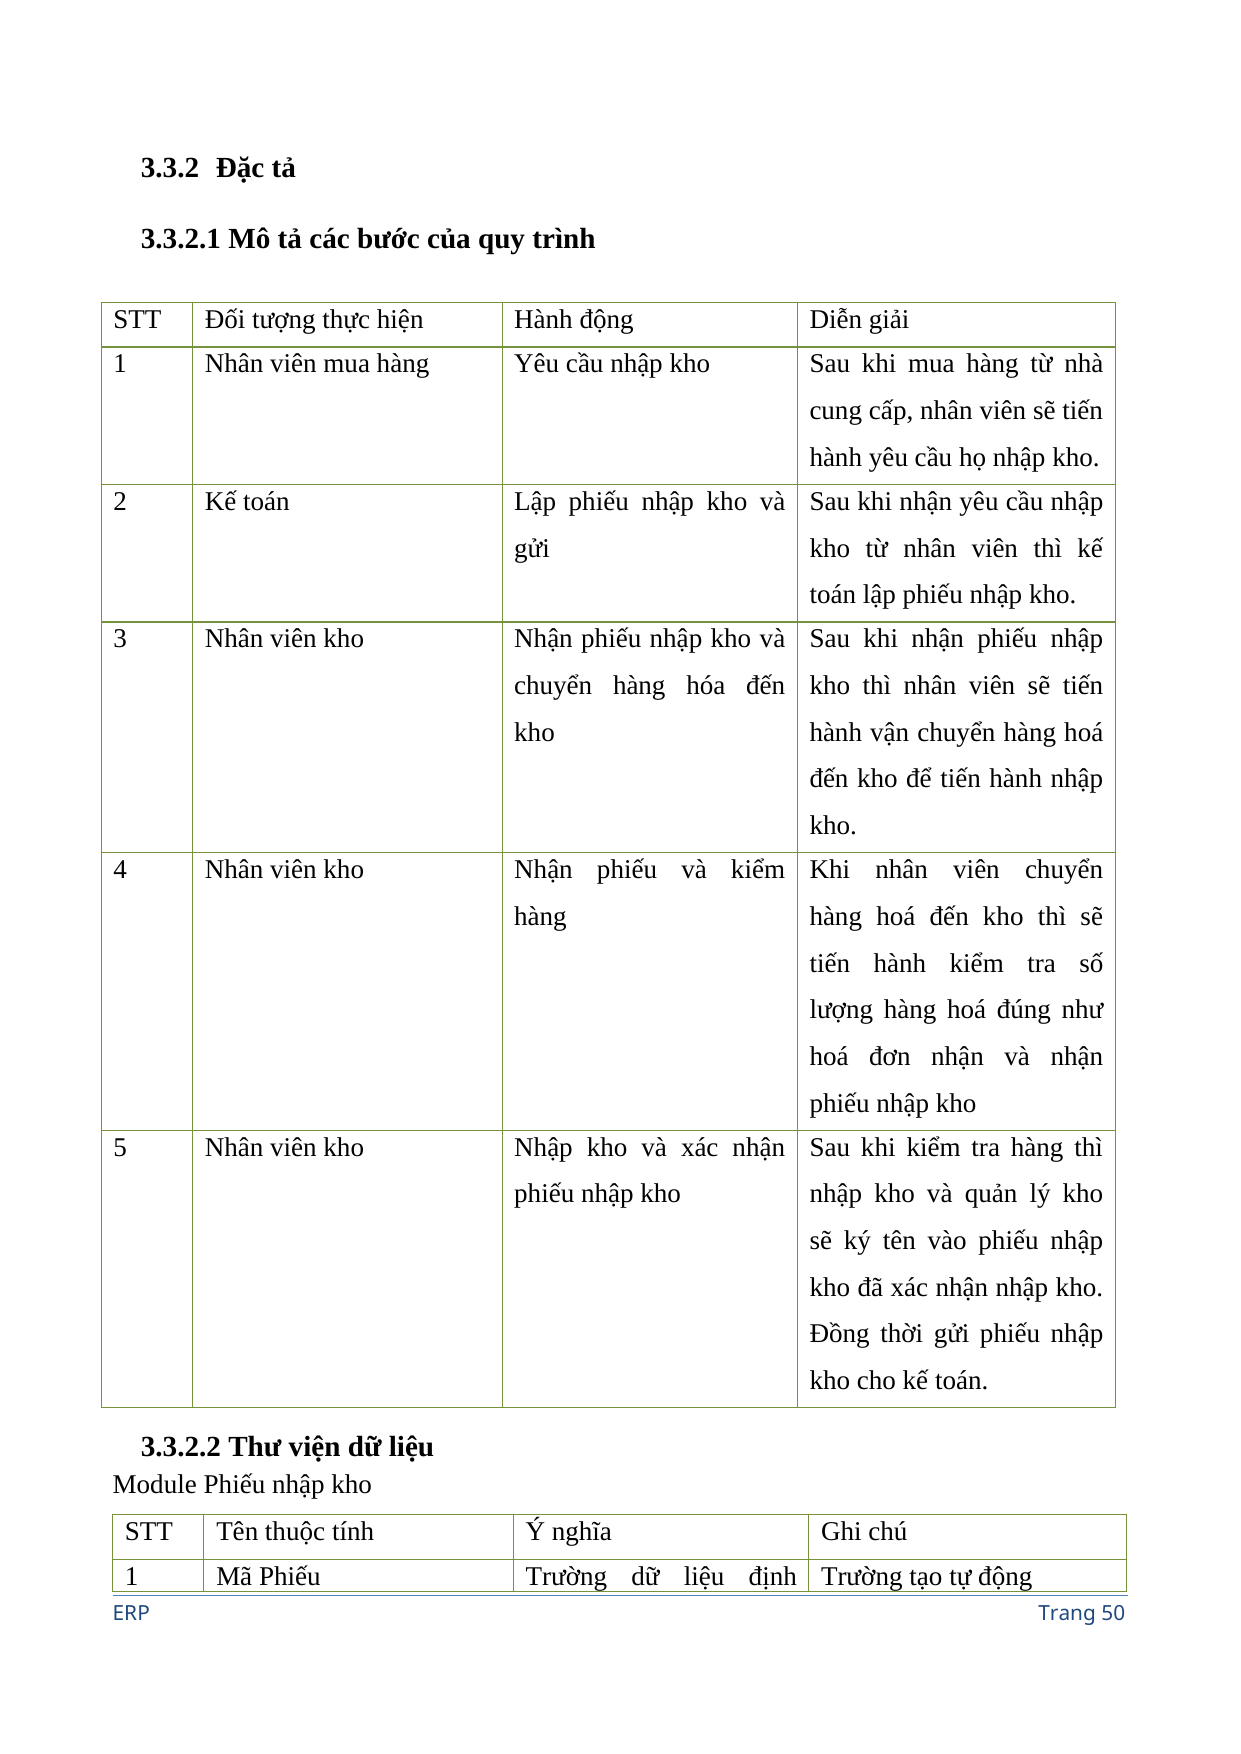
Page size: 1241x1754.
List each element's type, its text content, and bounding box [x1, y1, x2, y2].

table_header Diễn giải [798, 303, 1115, 346]
table_cell Kế toán [193, 485, 502, 621]
subtitle 3.3.2.1 Mô tả các bước của quy trình [141, 221, 1128, 255]
table_header STT [102, 303, 192, 346]
table_cell Sau khi nhận phiếu nhập kho thì nhân viên sẽ tiến hành vận chuyển hàng hoá đến kho để tiến hành nhập kho. [798, 623, 1115, 852]
table_cell [809, 1560, 1126, 1591]
table_header Ý nghĩa [514, 1515, 808, 1558]
table_header Tên thuộc tính [204, 1515, 513, 1558]
table_cell Lập phiếu nhập kho và gửi [503, 485, 797, 621]
table_cell 4 [102, 853, 192, 1130]
table_cell Yêu cầu nhập kho [503, 348, 797, 484]
table_cell Sau khi kiểm tra hàng thì nhập kho và quản lý kho sẽ ký tên vào phiếu nhập kho đã xác nhận nhập kho. Đồng thời gửi phiếu nhập kho cho kế toán. [798, 1131, 1115, 1407]
table_cell 5 [102, 1131, 192, 1407]
table_cell Nhân viên kho [193, 853, 502, 1130]
table_cell 1 [113, 1560, 203, 1591]
table_cell Nhận phiếu và kiểm hàng [503, 853, 797, 1130]
table_header STT [113, 1515, 203, 1558]
text Module Phiếu nhập kho [112, 1468, 1128, 1499]
subtitle Đặc tả [141, 150, 1128, 183]
table_header Hành động [503, 303, 797, 346]
table_cell Sau khi nhận yêu cầu nhập kho từ nhân viên thì kế toán lập phiếu nhập kho. [798, 485, 1115, 621]
table_cell 3 [102, 623, 192, 852]
table_header Đối tượng thực hiện [193, 303, 502, 346]
subtitle 3.3.2.2 Thư viện dữ liệu [141, 1429, 1128, 1463]
table_cell Sau khi mua hàng từ nhà cung cấp, nhân viên sẽ tiến hành yêu cầu họ nhập kho. [798, 348, 1115, 484]
table_cell Mã Phiếu [204, 1560, 513, 1591]
table_cell Nhận phiếu nhập kho và chuyển hàng hóa đến kho [503, 623, 797, 852]
table_cell Nhân viên kho [193, 623, 502, 852]
table_cell 2 [102, 485, 192, 621]
table_cell Nhập kho và xác nhận phiếu nhập kho [503, 1131, 797, 1407]
table_cell 1 [102, 348, 192, 484]
table_cell Nhân viên kho [193, 1131, 502, 1407]
table_cell Nhân viên mua hàng [193, 348, 502, 484]
table_cell Khi nhân viên chuyển hàng hoá đến kho thì sẽ tiến hành kiểm tra số lượng hàng hoá đúng như hoá đơn nhận và nhận phiếu nhập kho [798, 853, 1115, 1130]
table_header Ghi chú [809, 1515, 1126, 1558]
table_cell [514, 1560, 808, 1591]
